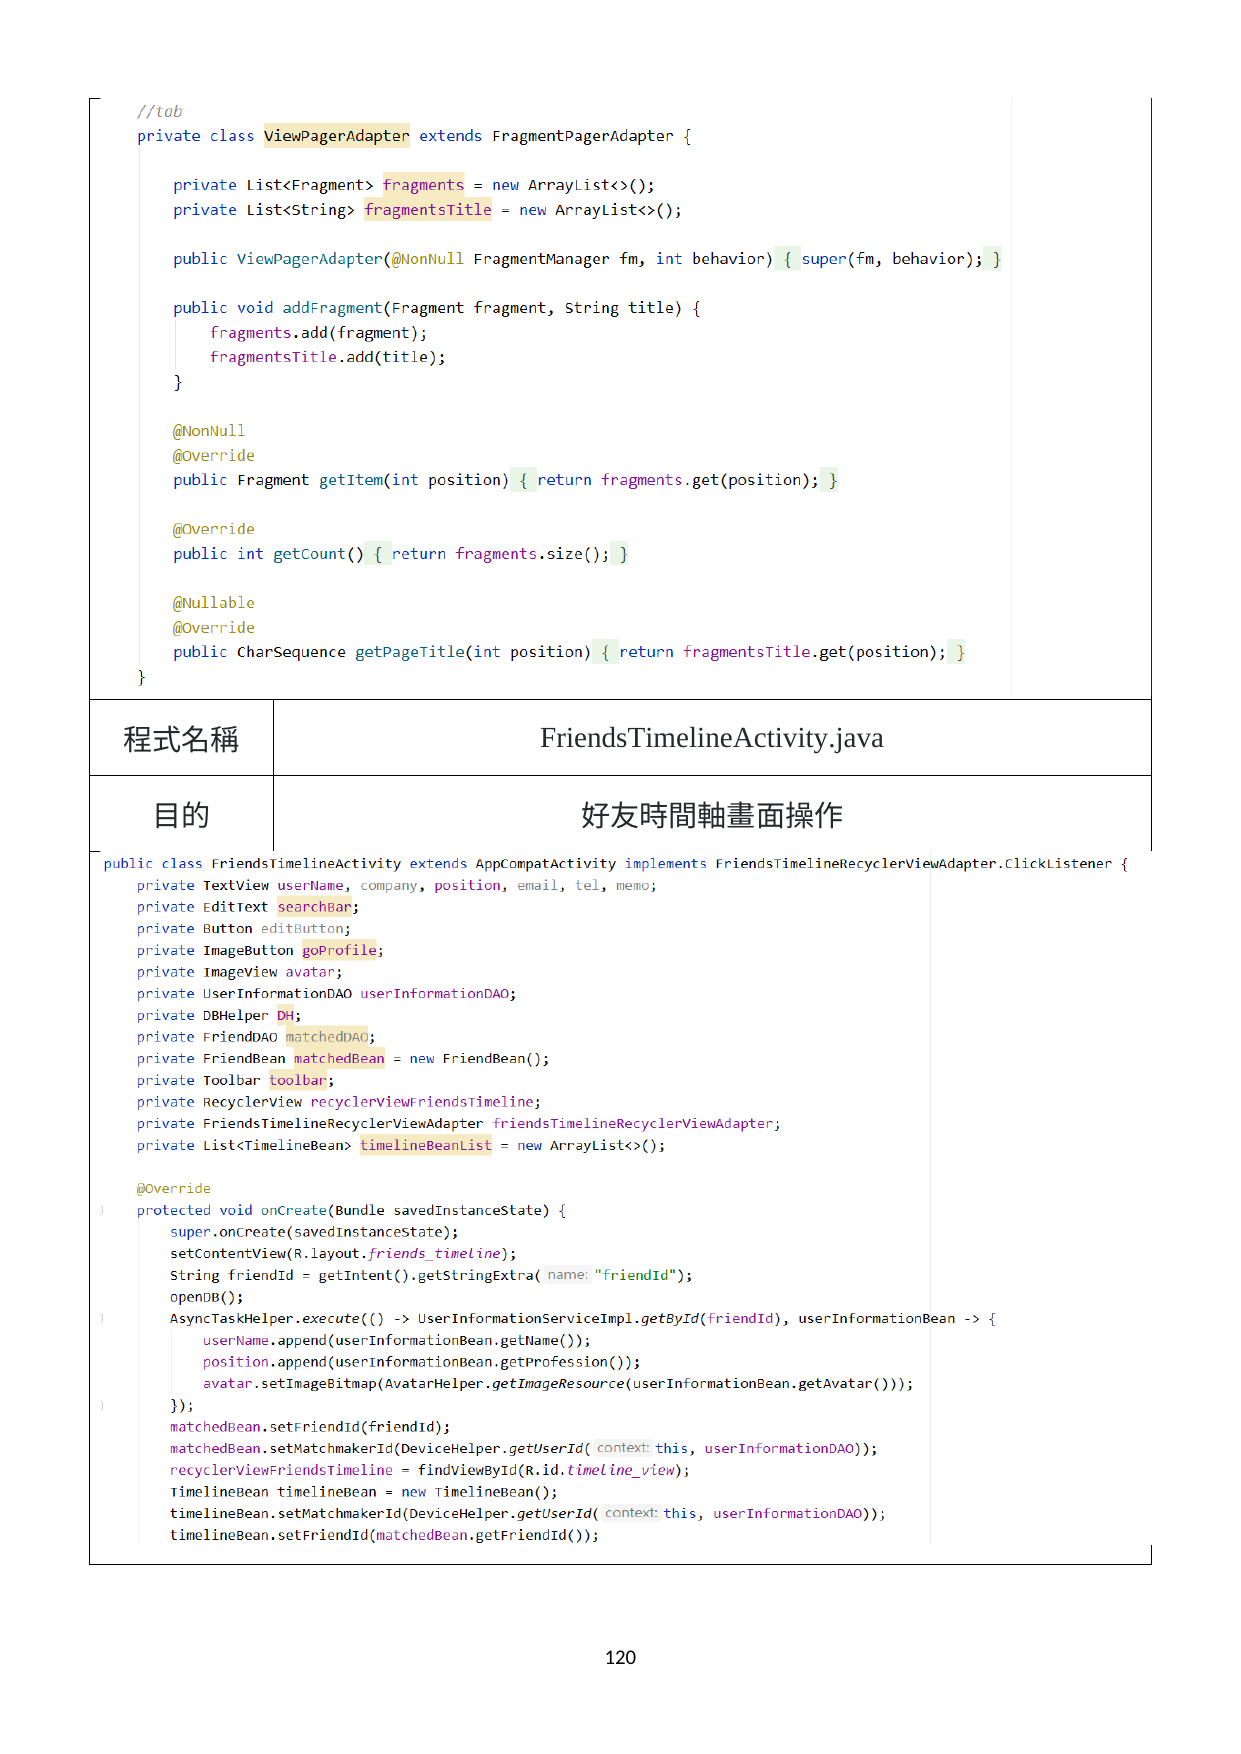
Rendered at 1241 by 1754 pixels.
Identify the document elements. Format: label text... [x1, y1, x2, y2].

table_cell [90, 99, 1151, 699]
table_cell 好友時間軸畫面操作 [274, 776, 1151, 851]
table_cell FriendsTimelineActivity.java [274, 700, 1151, 775]
table_cell [90, 852, 1151, 1564]
picture [100, 98, 1152, 696]
table_cell 目的 [90, 776, 273, 851]
picture [100, 851, 1164, 1545]
table_cell 程式名稱 [90, 700, 273, 775]
